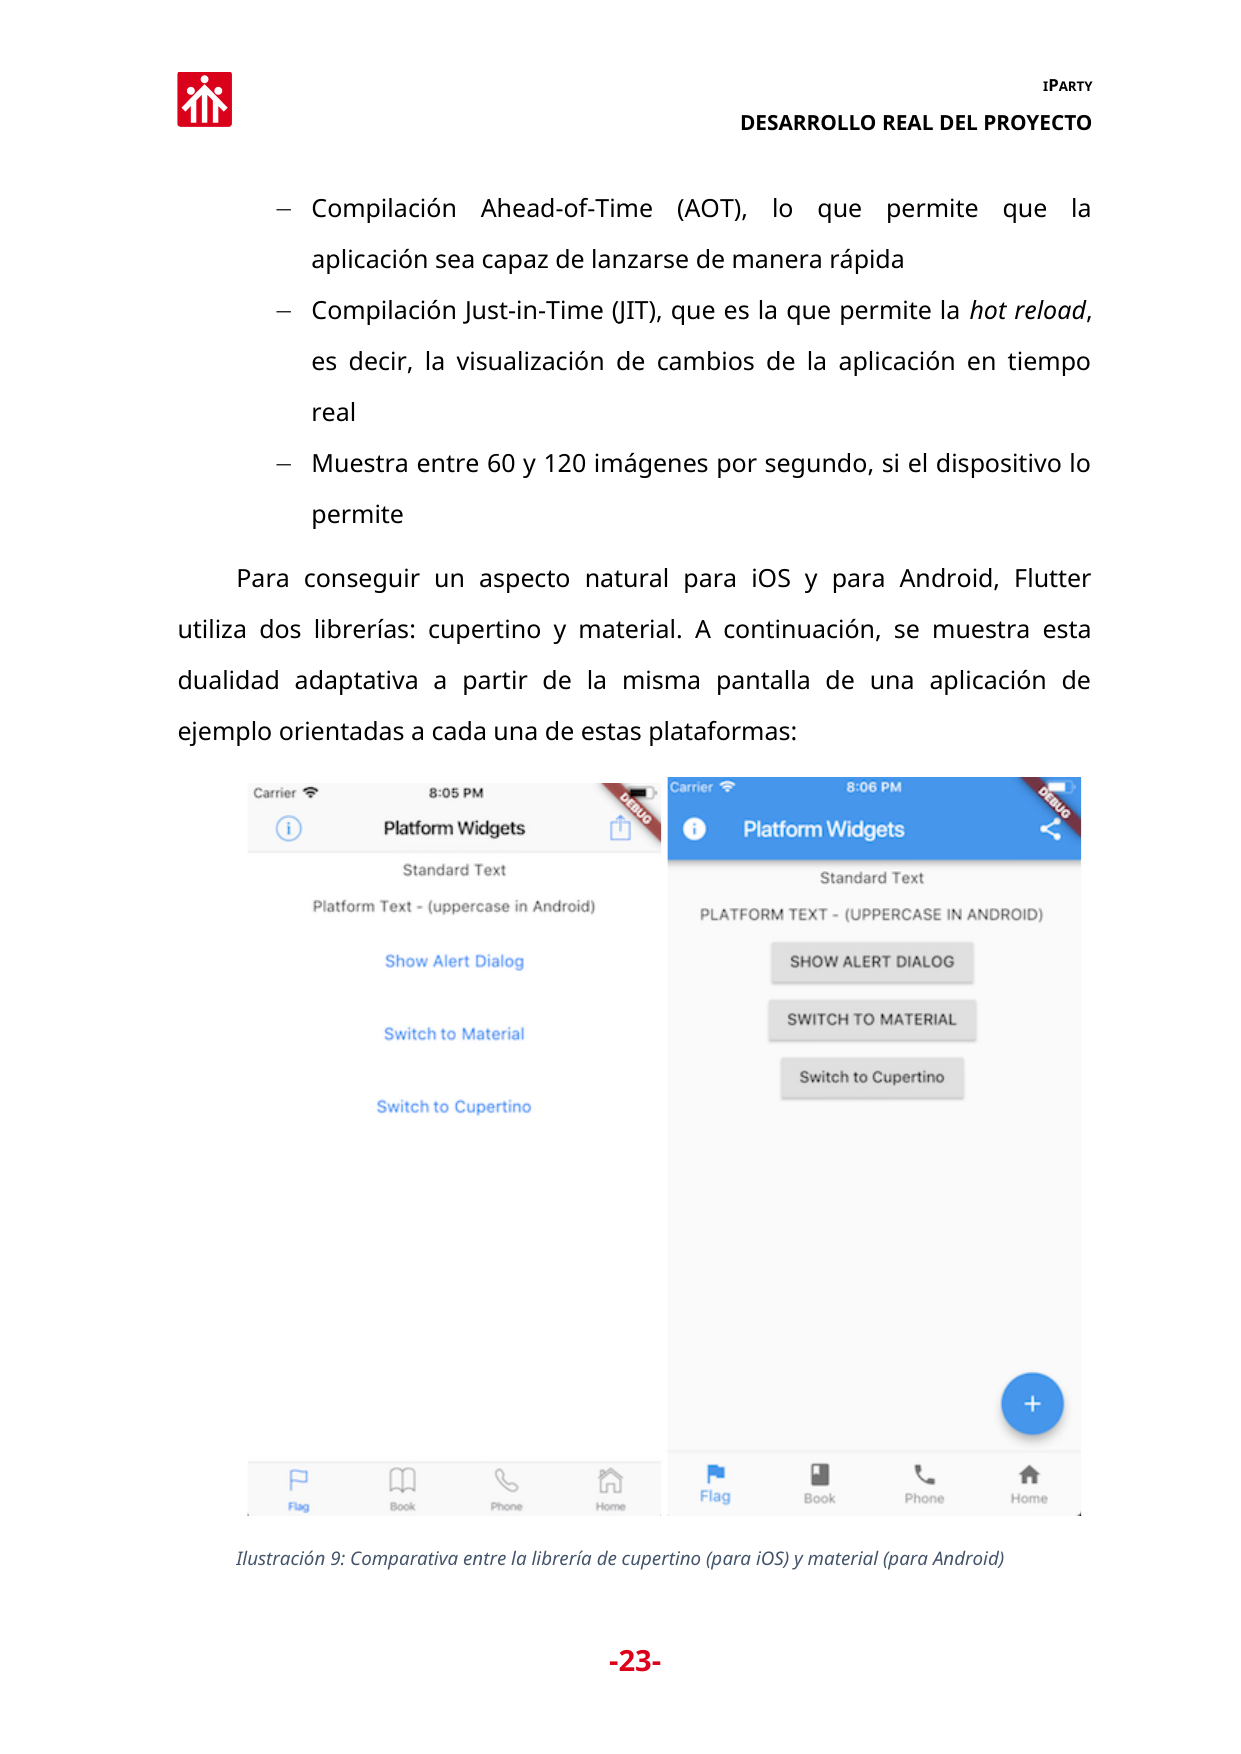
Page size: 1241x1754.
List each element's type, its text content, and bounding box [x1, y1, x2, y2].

list Compilación Ahead-of-Time (AOT), lo que permite que la aplicación sea capaz de lanzarse de manera rápida [274, 191, 1092, 276]
list Compilación Just-in-Time (JIT), que es la que permite la hot reload, es decir, la visualización de cambios de la aplicación en tiempo real [274, 293, 1092, 429]
text Ilustración 9: Comparativa entre la librería de cupertino (para iOS) y material (para Android) [177, 1545, 1092, 1571]
text Para conseguir un aspecto natural para iOS y para Android, Flutter utiliza dos librerías: cupertino y material. A continuación, se muestra esta dualidad adaptativa a partir de la misma pantalla de una aplicación de ejemplo orientadas a cada una de estas plataformas: [177, 561, 1092, 748]
list Muestra entre 60 y 120 imágenes por segundo, si el dispositivo lo permite [274, 446, 1092, 531]
picture [177, 72, 232, 127]
picture [247, 783, 662, 1516]
picture [667, 777, 1082, 1516]
